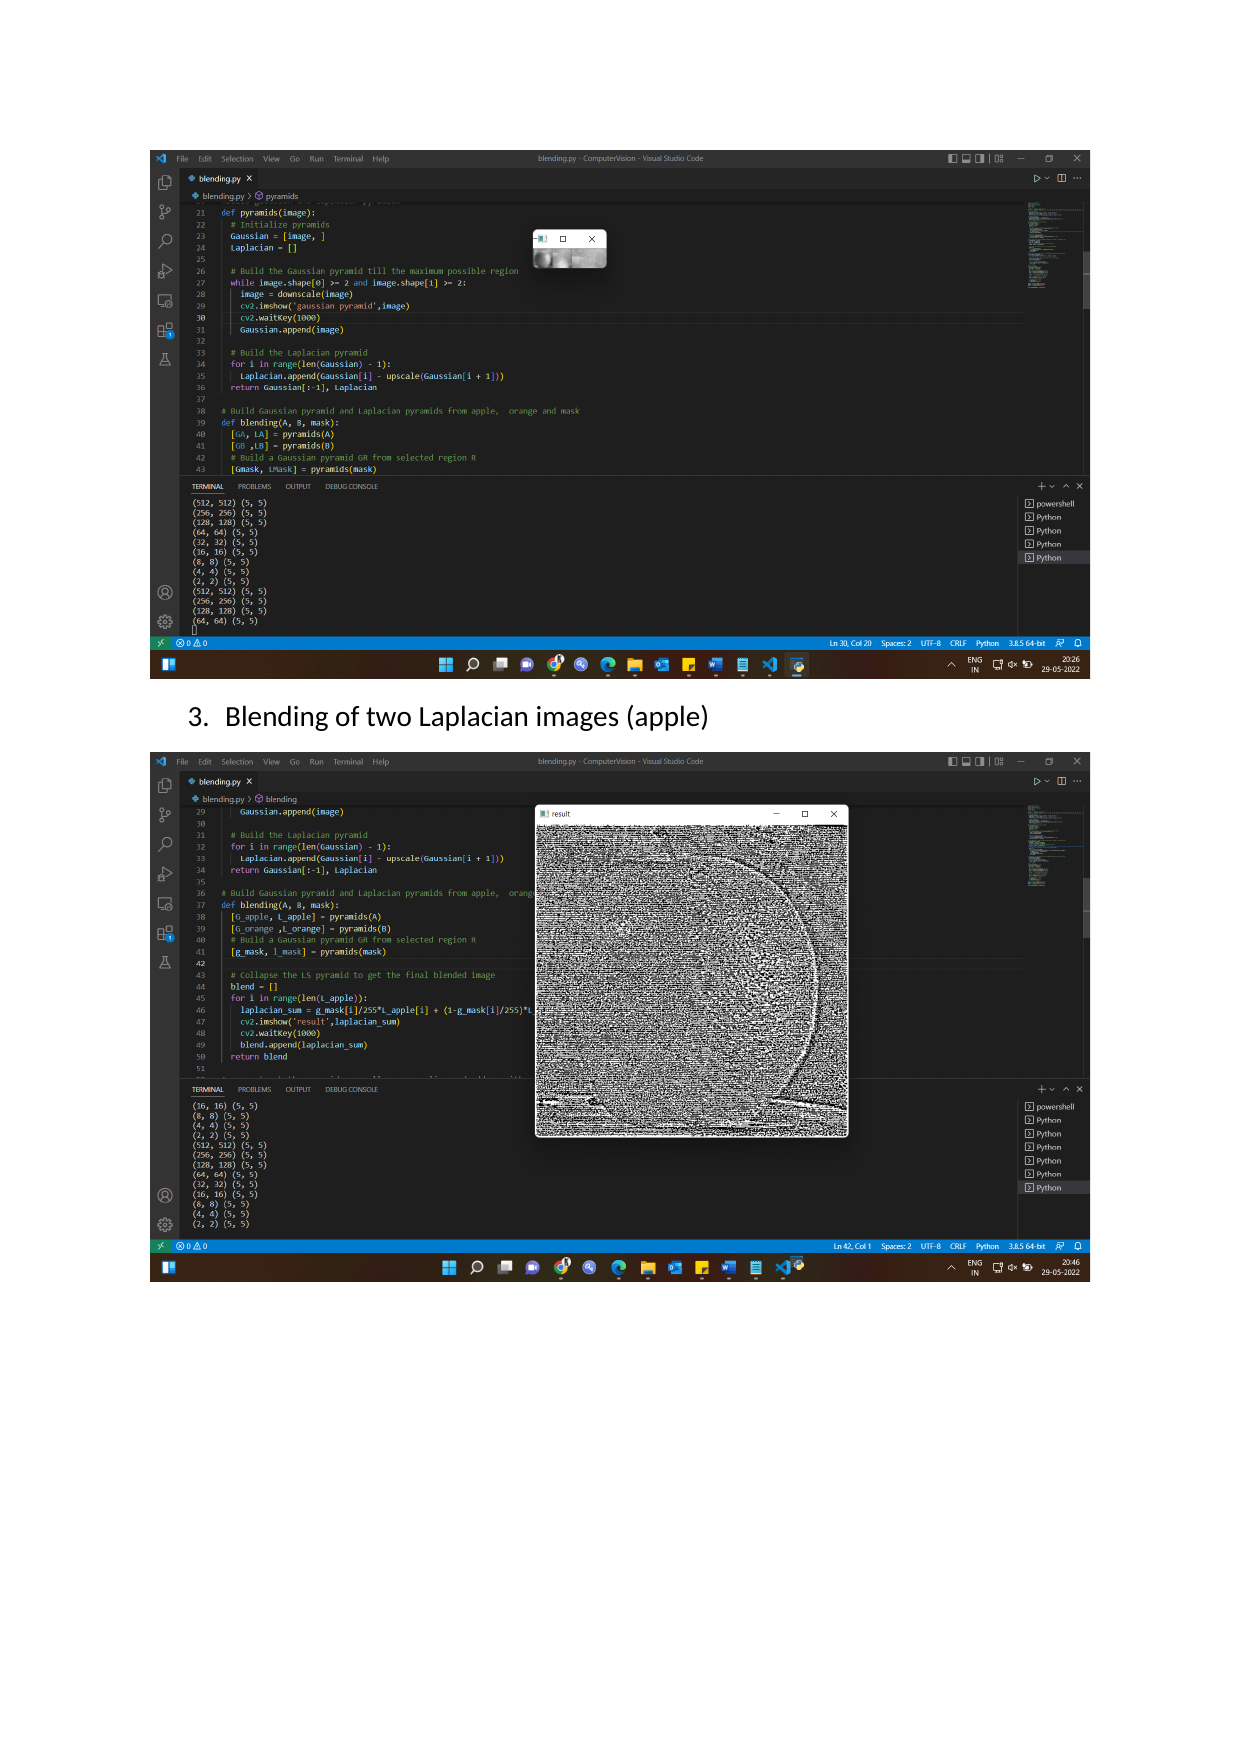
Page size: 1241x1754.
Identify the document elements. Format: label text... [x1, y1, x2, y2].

picture [150, 150, 1091, 679]
list Blending of two Laplacian images (apple) [187, 698, 1090, 733]
picture [150, 752, 1091, 1282]
